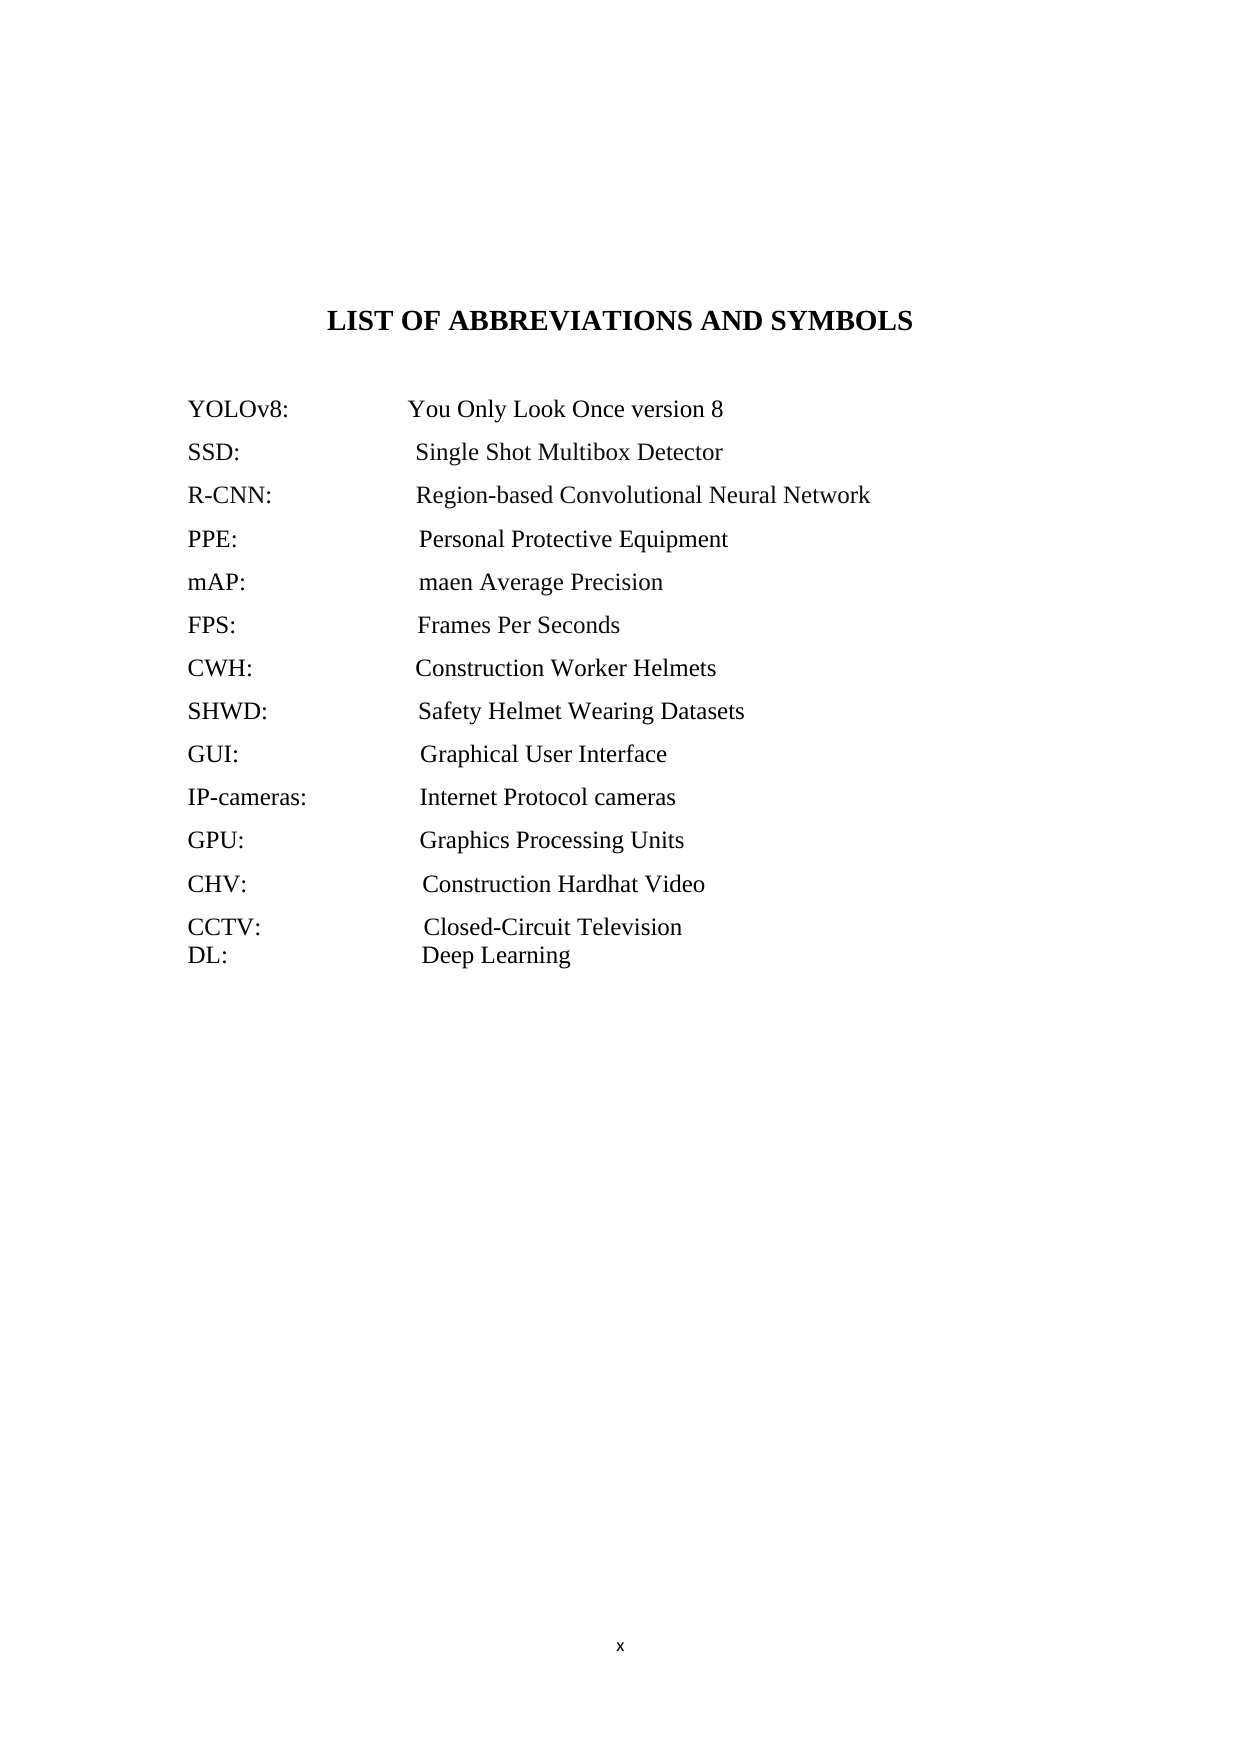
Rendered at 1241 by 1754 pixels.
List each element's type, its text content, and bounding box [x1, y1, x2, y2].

text mAP: maen Average Precision [187, 567, 1053, 596]
text FPS: Frames Per Seconds [187, 610, 1053, 639]
text SHWD: Safety Helmet Wearing Datasets [187, 696, 1053, 725]
text CCTV: Closed-Circuit Television [187, 912, 1053, 941]
text CWH: Construction Worker Helmets [187, 653, 1053, 682]
text GPU: Graphics Processing Units [187, 826, 1053, 854]
text R-CNN: Region-based Convolutional Neural Network [187, 481, 1053, 509]
text LIST OF ABBREVIATIONS AND SYMBOLS [187, 303, 1053, 337]
text YOLOv8: You Only Look Once version 8 [187, 394, 1053, 423]
text SSD: Single Shot Multibox Detector [187, 437, 1053, 466]
text IP-cameras: Internet Protocol cameras [187, 782, 1053, 811]
text GUI: Graphical User Interface [187, 739, 1053, 768]
text DL: Deep Learning [187, 941, 1053, 969]
text PPE: Personal Protective Equipment [187, 524, 1053, 552]
text CHV: Construction Hardhat Video [187, 869, 1053, 897]
